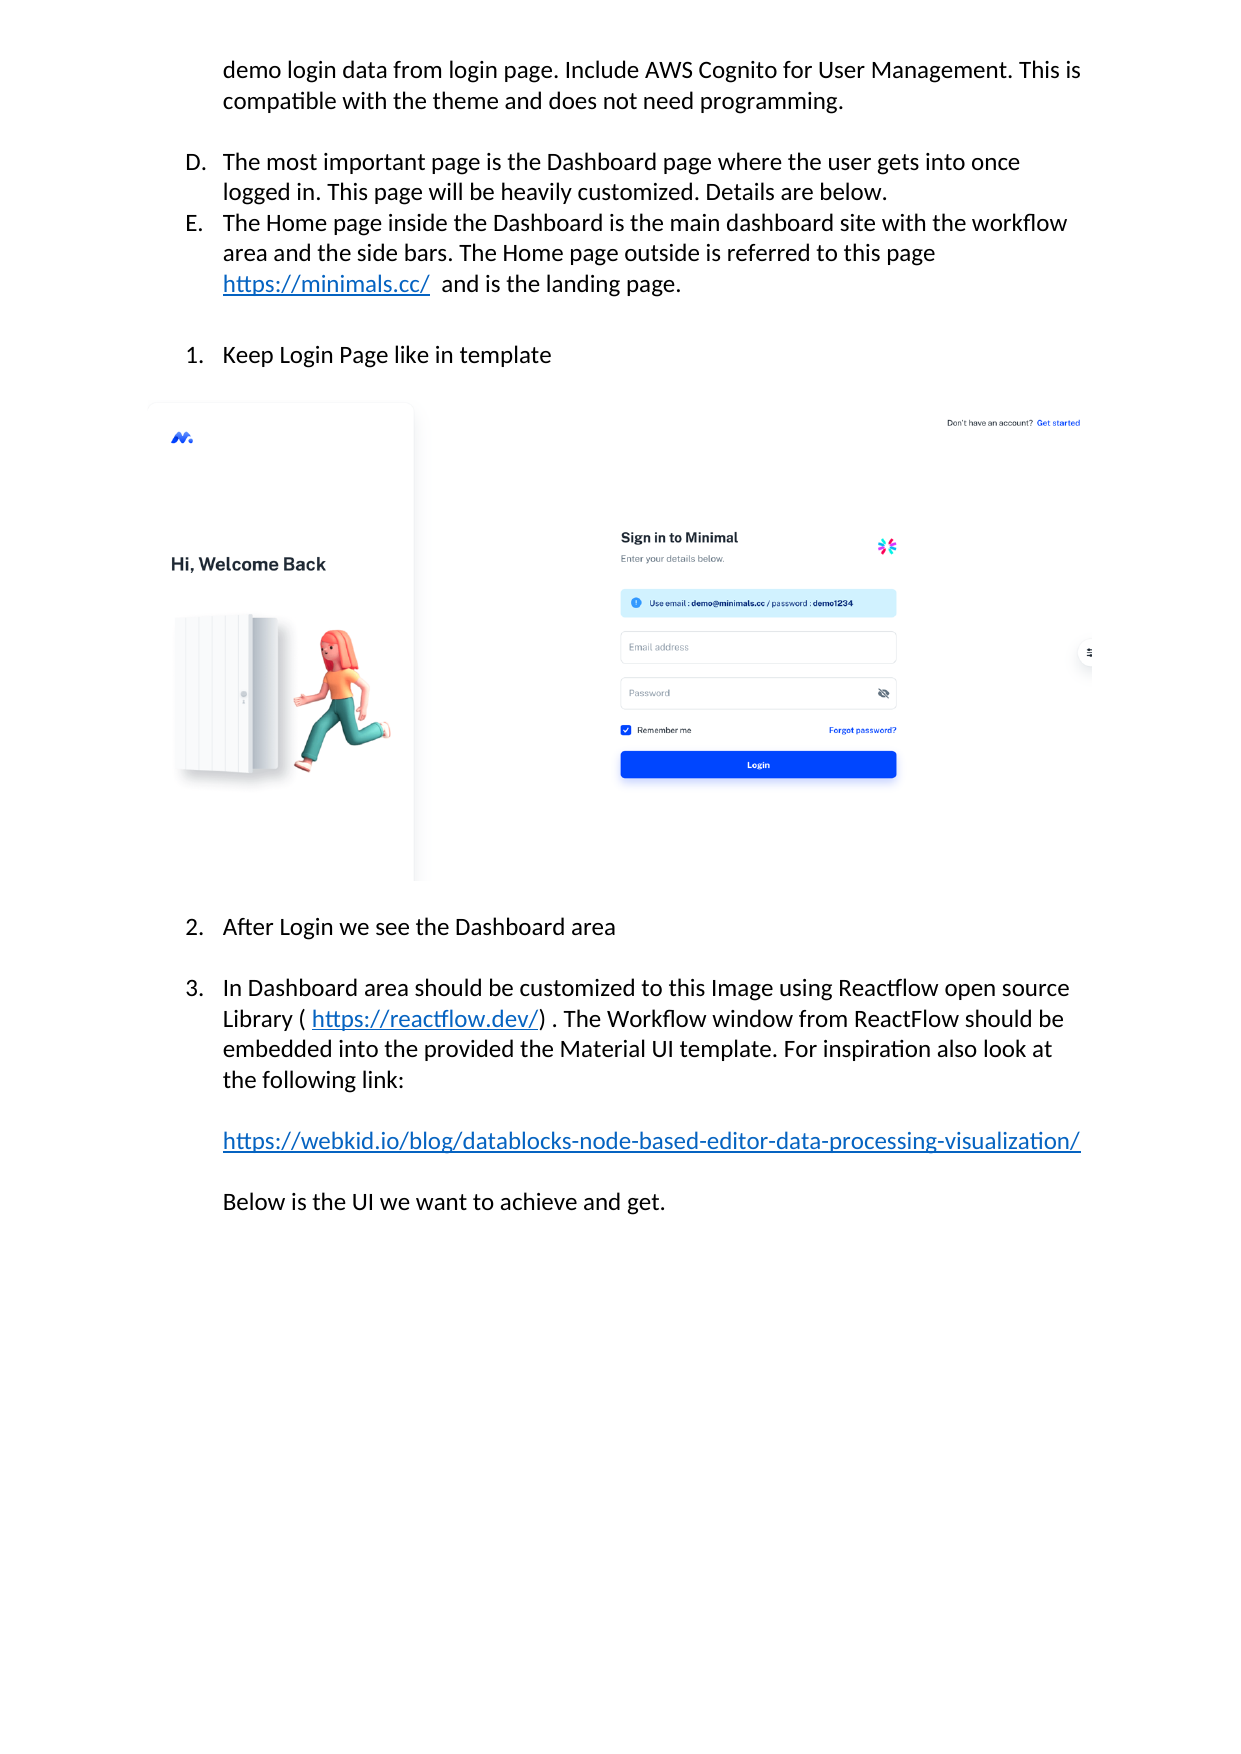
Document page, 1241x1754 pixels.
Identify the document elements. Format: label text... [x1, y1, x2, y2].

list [223, 54, 1093, 115]
list https://webkid.io/blog/datablocks-node-based-editor-data-processing-visualization/ [223, 1125, 1093, 1155]
list Keep Login Page like in template [185, 339, 1093, 370]
list In Dashboard area should be customized to this Image using Reactflow open source Library ( https://reactflow.dev/) . The Workflow window from ReactFlow should be embedded into the provided the Material UI template. For inspiration also look at the following link: [185, 972, 1093, 1094]
list After Login we see the Dashboard area [185, 911, 1093, 942]
picture [147, 400, 1092, 881]
list The most important page is the Dashboard page where the user gets into once logged in. This page will be heavily customized. Details are below. [185, 146, 1093, 207]
list The Home page inside the Dashboard is the main dashboard site with the workflow area and the side bars. The Home page outside is referred to this page https://minimals.cc/ and is the landing page. [185, 207, 1093, 298]
list Below is the UI we want to achieve and get. [223, 1186, 1093, 1216]
